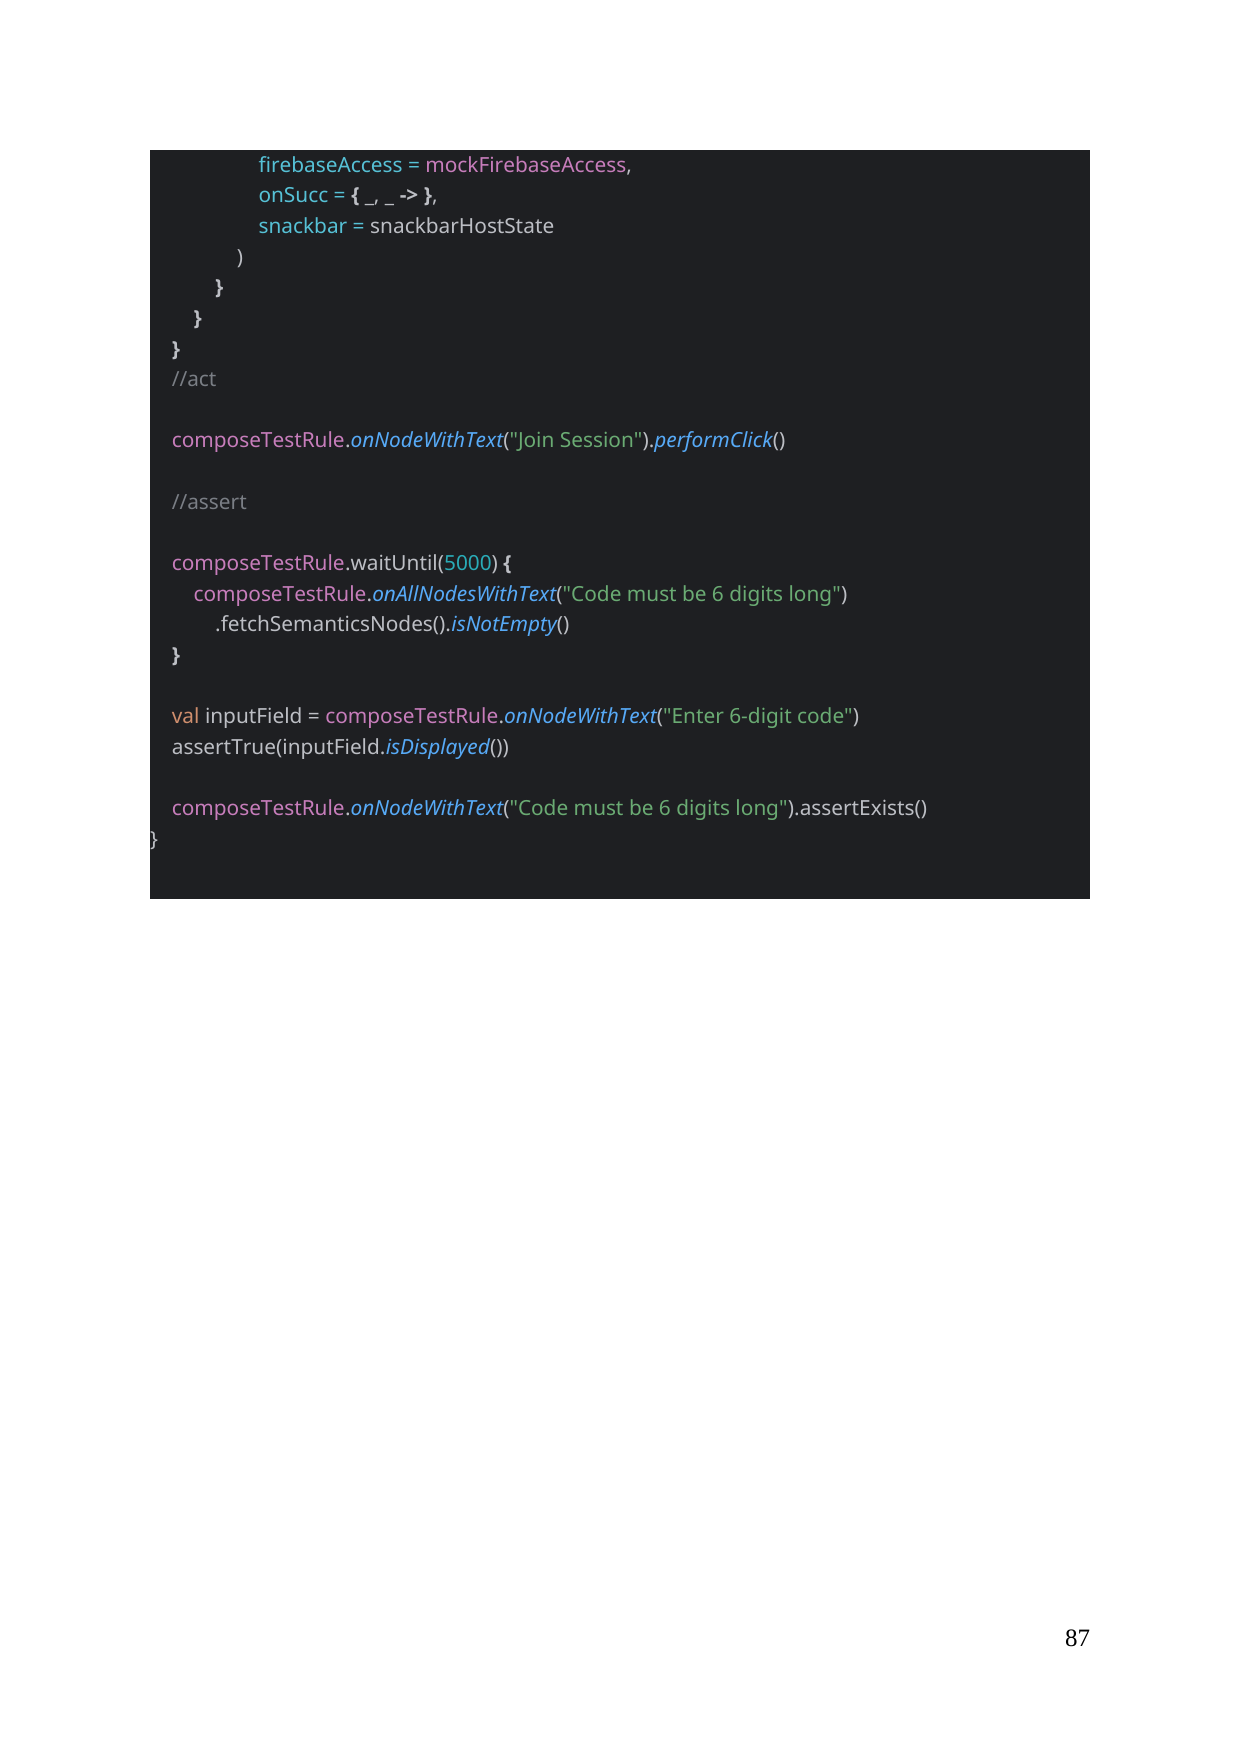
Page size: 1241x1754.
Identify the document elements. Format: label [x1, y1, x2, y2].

text [150, 150, 1090, 852]
